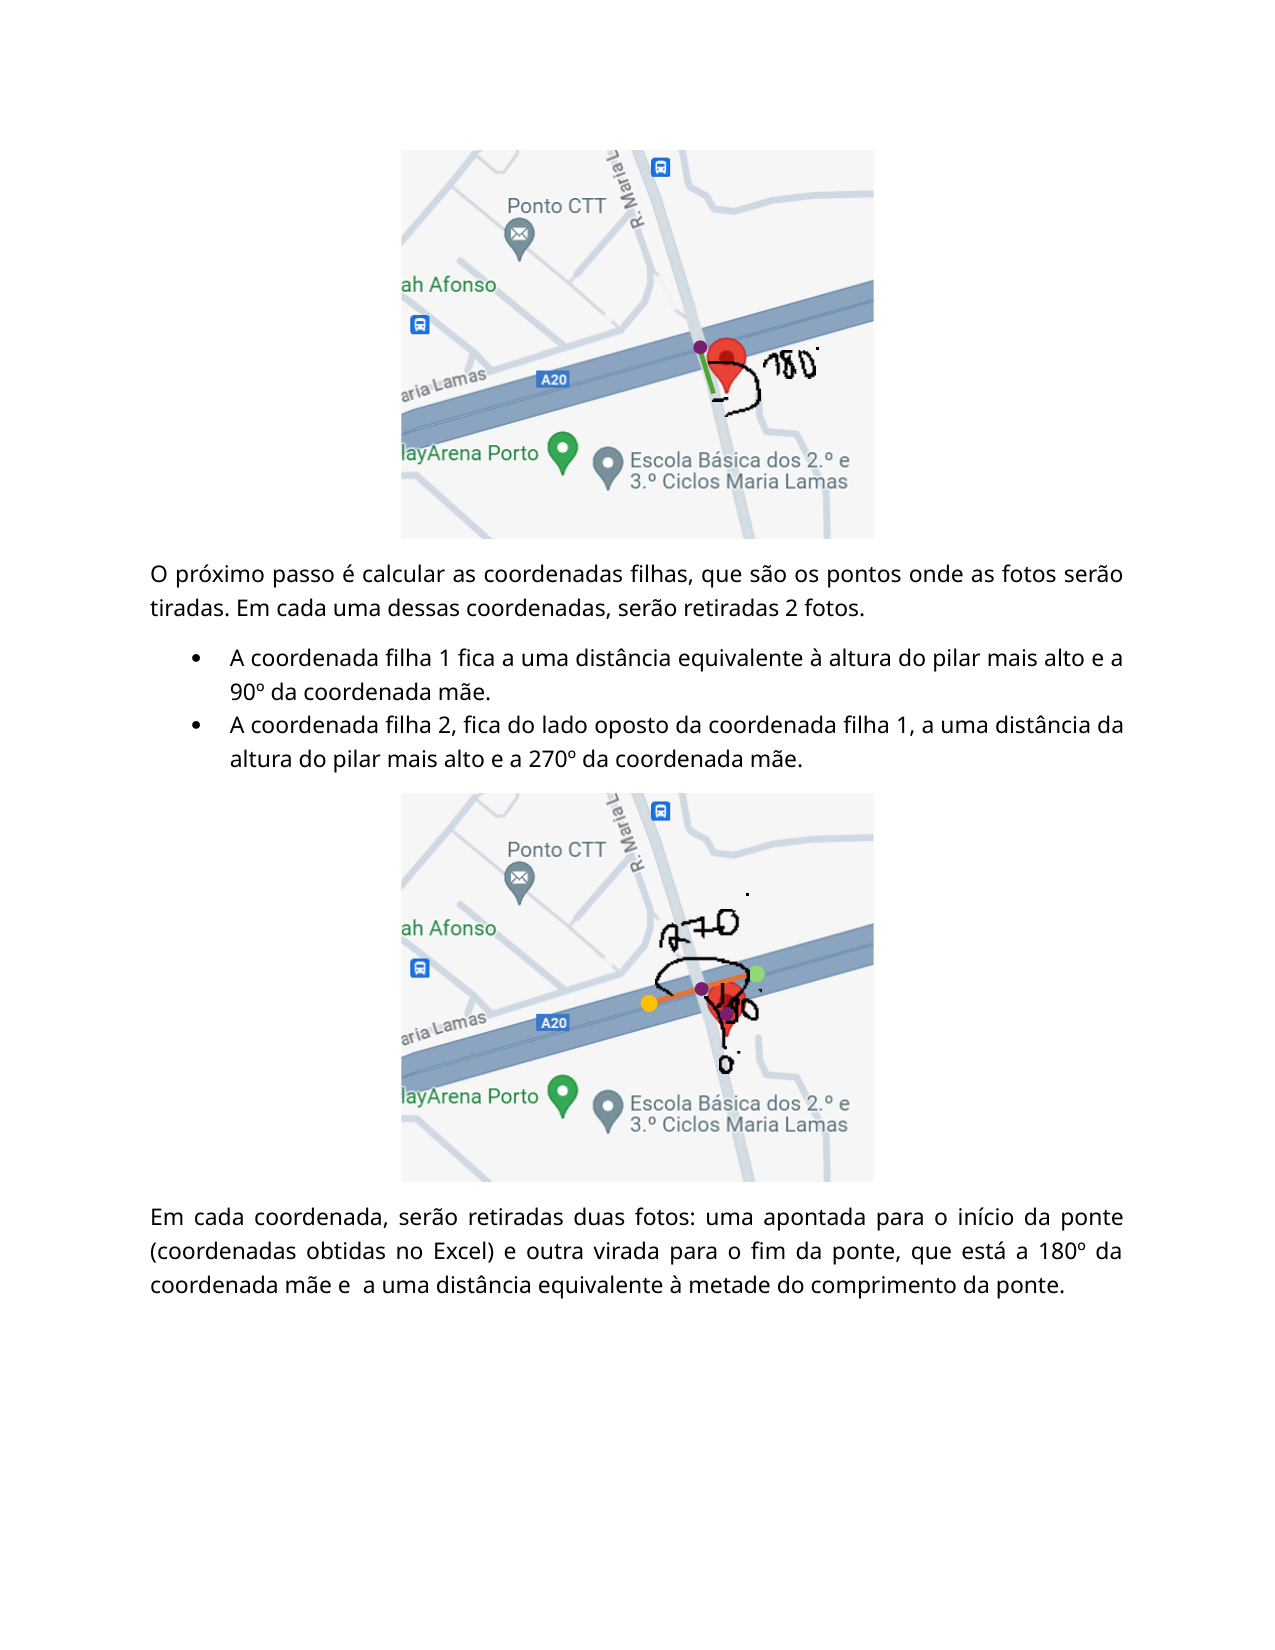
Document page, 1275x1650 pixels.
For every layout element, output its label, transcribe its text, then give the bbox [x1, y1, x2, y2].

text O próximo passo é calcular as coordenadas filhas, que são os pontos onde as fotos serão tiradas. Em cada uma dessas coordenadas, serão retiradas 2 fotos. [150, 558, 1125, 623]
text Em cada coordenada, serão retiradas duas fotos: uma apontada para o início da ponte (coordenadas obtidas no Excel) e outra virada para o fim da ponte, que está a 180º da coordenada mãe e a uma distância equivalente à metade do comprimento da ponte. [150, 1201, 1125, 1300]
list A coordenada filha 2, fica do lado oposto da coordenada filha 1, a uma distância da altura do pilar mais alto e a 270º da coordenada mãe. [192, 709, 1125, 774]
list A coordenada filha 1 fica a uma distância equivalente à altura do pilar mais alto e a 90º da coordenada mãe. [192, 642, 1125, 707]
picture [401, 793, 874, 1182]
picture [401, 150, 874, 539]
